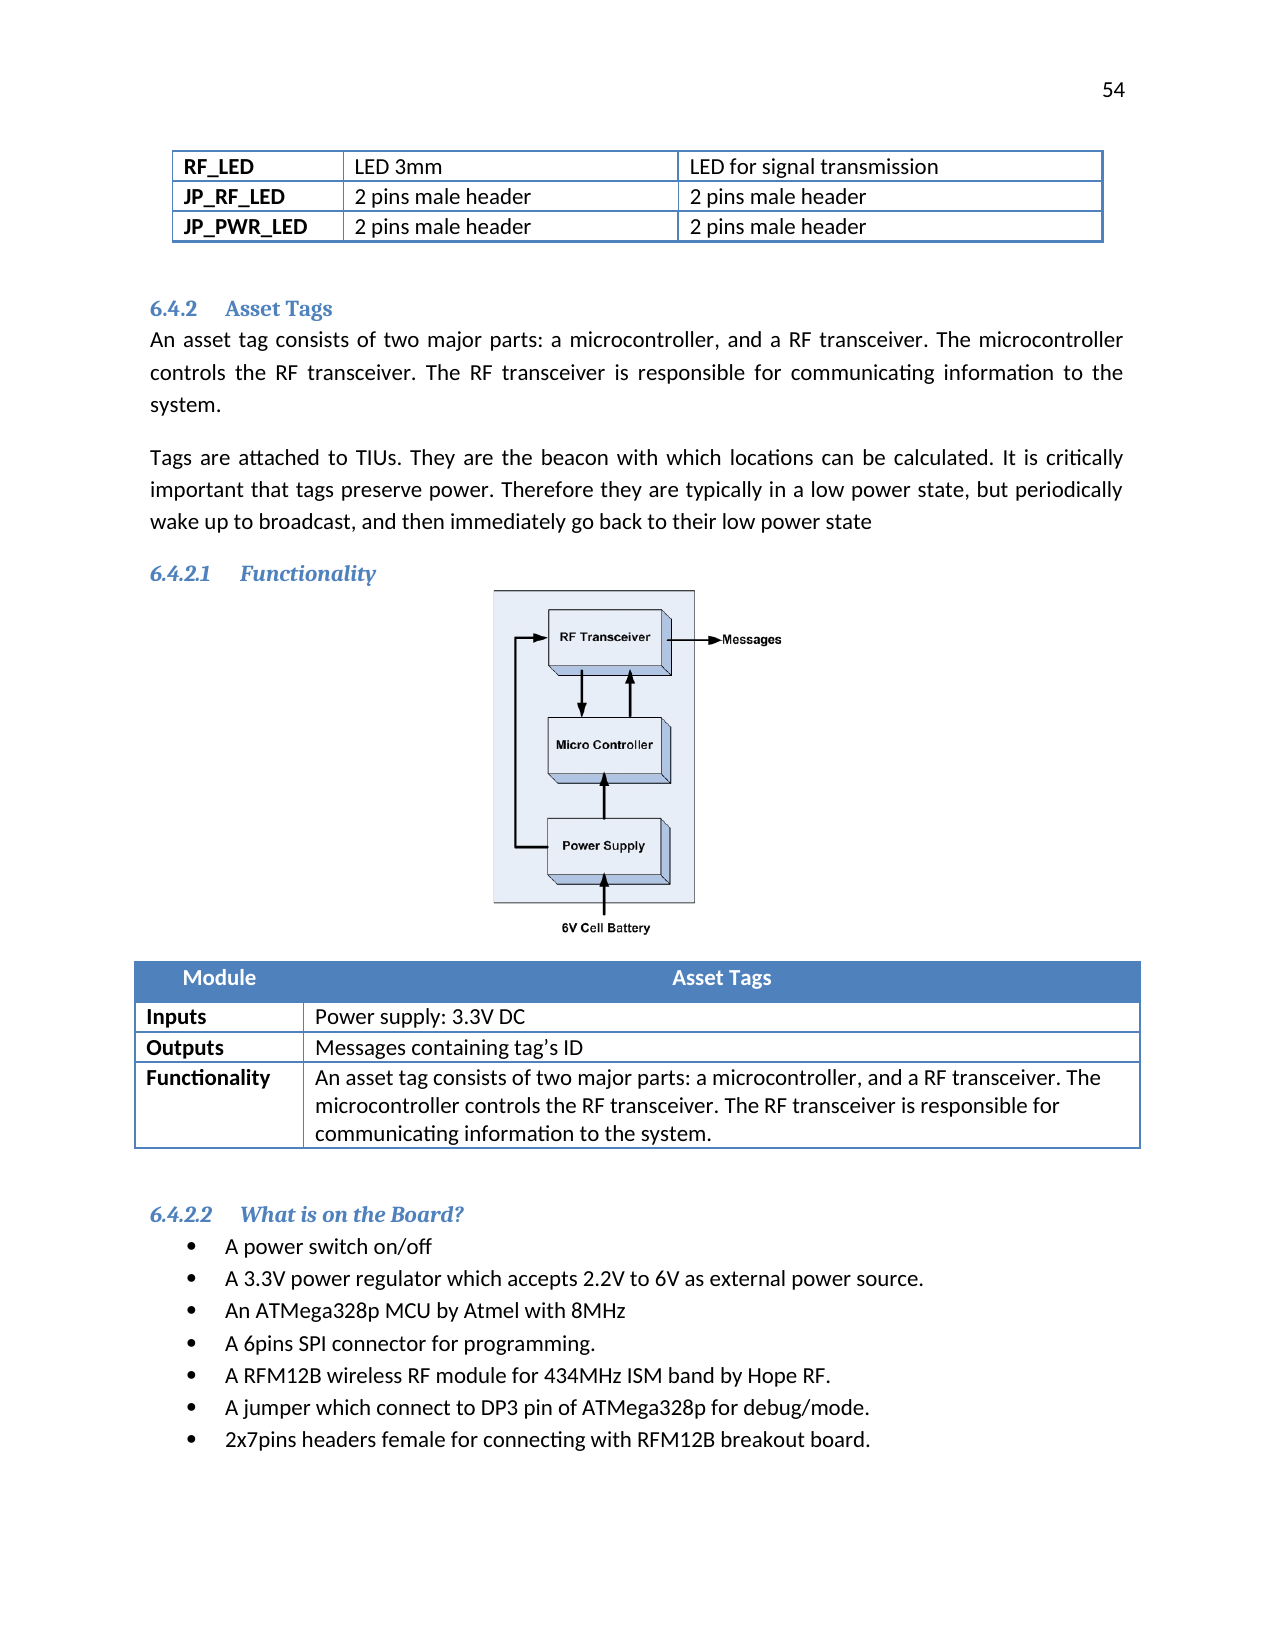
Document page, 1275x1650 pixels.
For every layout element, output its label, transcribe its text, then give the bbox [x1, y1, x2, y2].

subtitle Asset Tags [150, 295, 1125, 322]
table_cell 2 pins male header [679, 182, 1101, 210]
table_header Module [136, 963, 303, 1000]
table_cell 2 pins male header [344, 182, 678, 210]
table_cell Power supply: 3.3V DC [304, 1003, 1139, 1031]
table_cell An asset tag consists of two major parts: a microcontroller, and a RF transceiver. The microcontroller controls the RF transceiver. The RF transceiver is responsible for communicating information to the system. [304, 1063, 1139, 1147]
table_cell Inputs [136, 1003, 303, 1031]
list An ATMega328p MCU by Atmel with 8MHz [187, 1296, 1125, 1324]
table_header Asset Tags [304, 963, 1139, 1000]
list A RFM12B wireless RF module for 434MHz ISM band by Hope RF. [187, 1361, 1125, 1389]
list A 3.3V power regulator which accepts 2.2V to 6V as external power source. [187, 1264, 1125, 1292]
list 2x7pins headers female for connecting with RFM12B breakout board. [187, 1425, 1125, 1453]
table_cell LED 3mm [344, 152, 677, 180]
text An asset tag consists of two major parts: a microcontroller, and a RF transceiver. The microcontroller controls the RF transceiver. The RF transceiver is responsible for communicating information to the system. [150, 326, 1125, 418]
table_cell JP_PWR_LED [173, 212, 343, 240]
table_cell JP_RF_LED [173, 182, 343, 210]
subtitle What is on the Board? [150, 1202, 1125, 1228]
table_cell RF_LED [173, 152, 343, 180]
picture [493, 590, 782, 936]
table_cell Outputs [136, 1033, 303, 1061]
table_cell LED for signal transmission [679, 152, 1101, 180]
table_cell Messages containing tag’s ID [304, 1033, 1139, 1061]
table_cell 2 pins male header [344, 212, 677, 240]
list A jumper which connect to DP3 pin of ATMega328p for debug/mode. [187, 1393, 1125, 1421]
list A power switch on/off [187, 1232, 1125, 1260]
table_cell 2 pins male header [679, 212, 1101, 240]
list A 6pins SPI connector for programming. [187, 1329, 1125, 1357]
text Tags are attached to TIUs. They are the beacon with which locations can be calculated. It is critically important that tags preserve power. Therefore they are typically in a low power state, but periodically wake up to broadcast, and then immediately go back to their low power state [150, 443, 1125, 535]
subtitle Functionality [150, 560, 1125, 587]
table_cell Functionality [136, 1063, 303, 1147]
